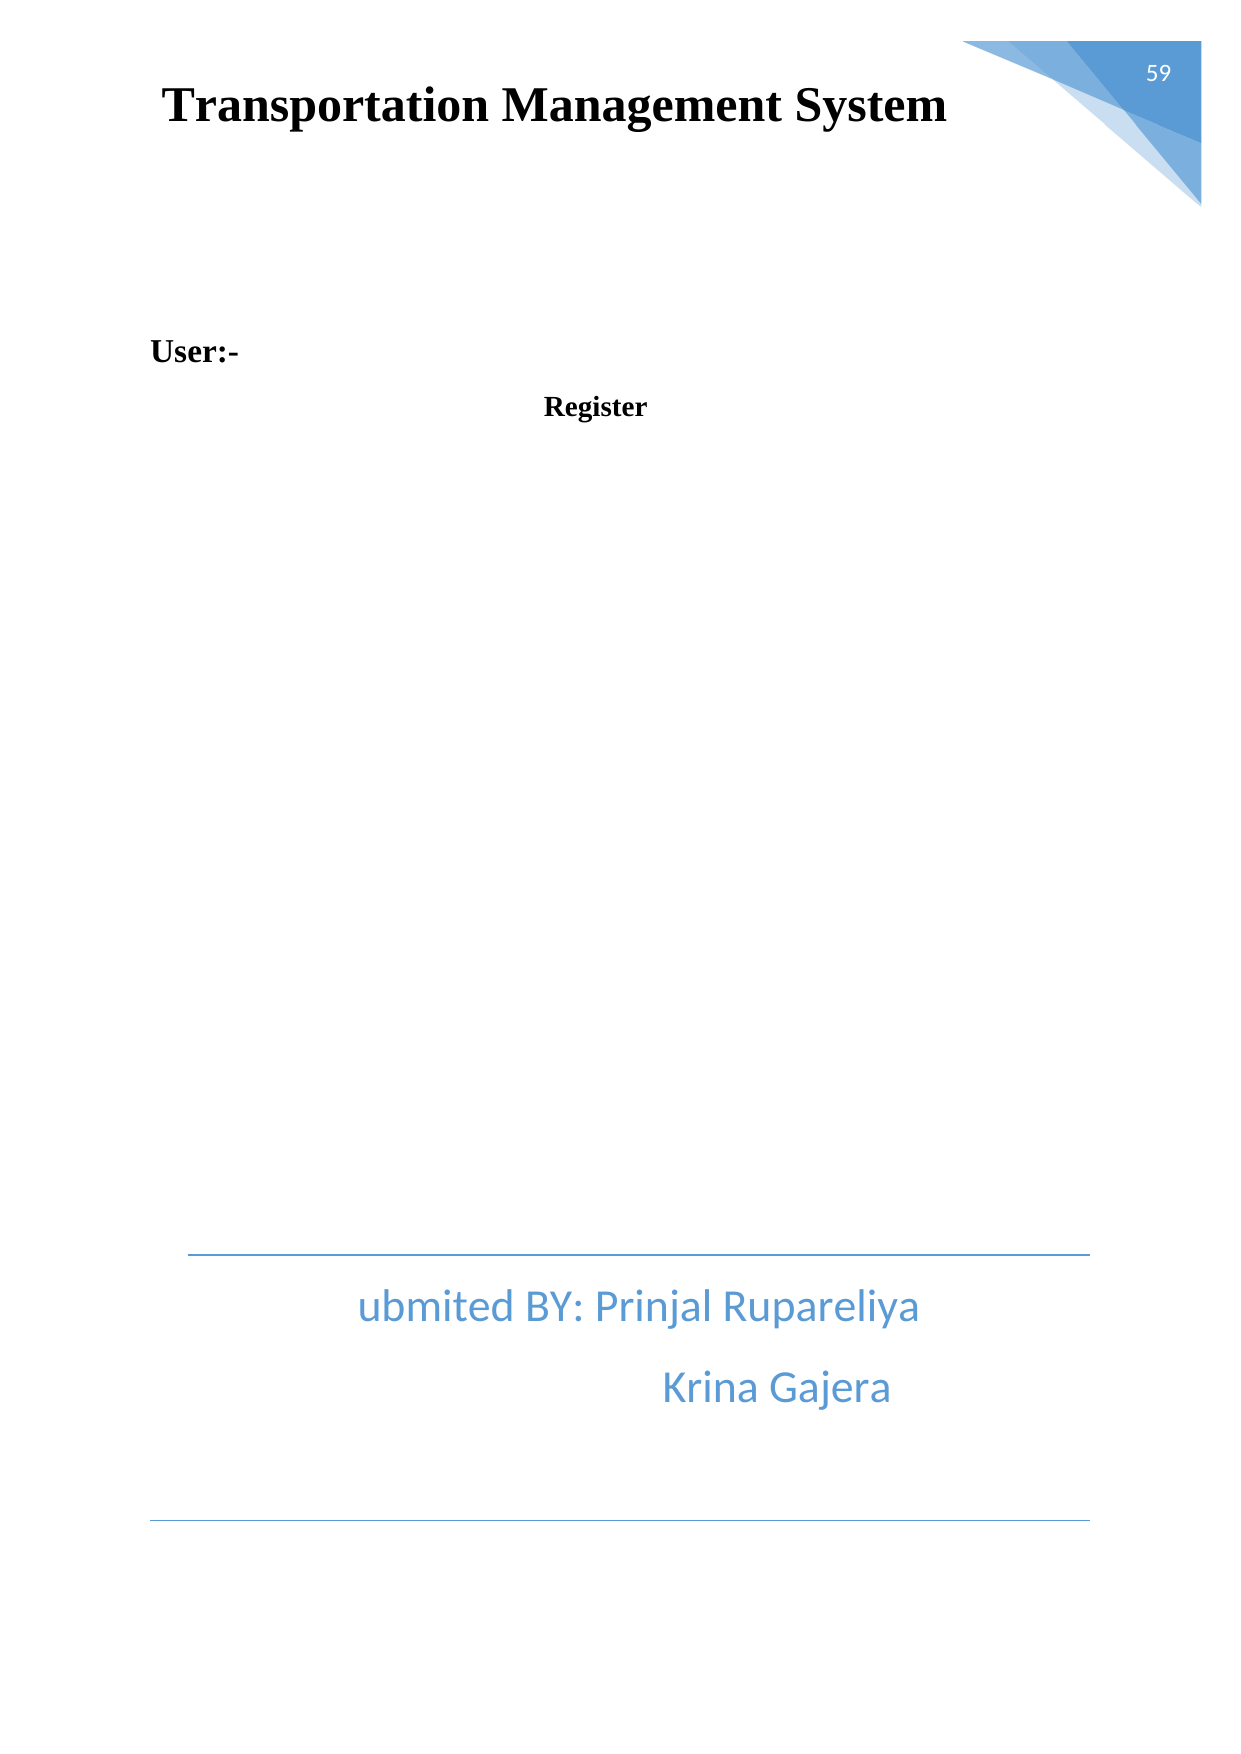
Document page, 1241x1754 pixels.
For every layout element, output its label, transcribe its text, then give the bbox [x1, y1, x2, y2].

text User:- [150, 332, 1090, 370]
picture [962, 41, 1202, 207]
text Register [150, 389, 1090, 423]
